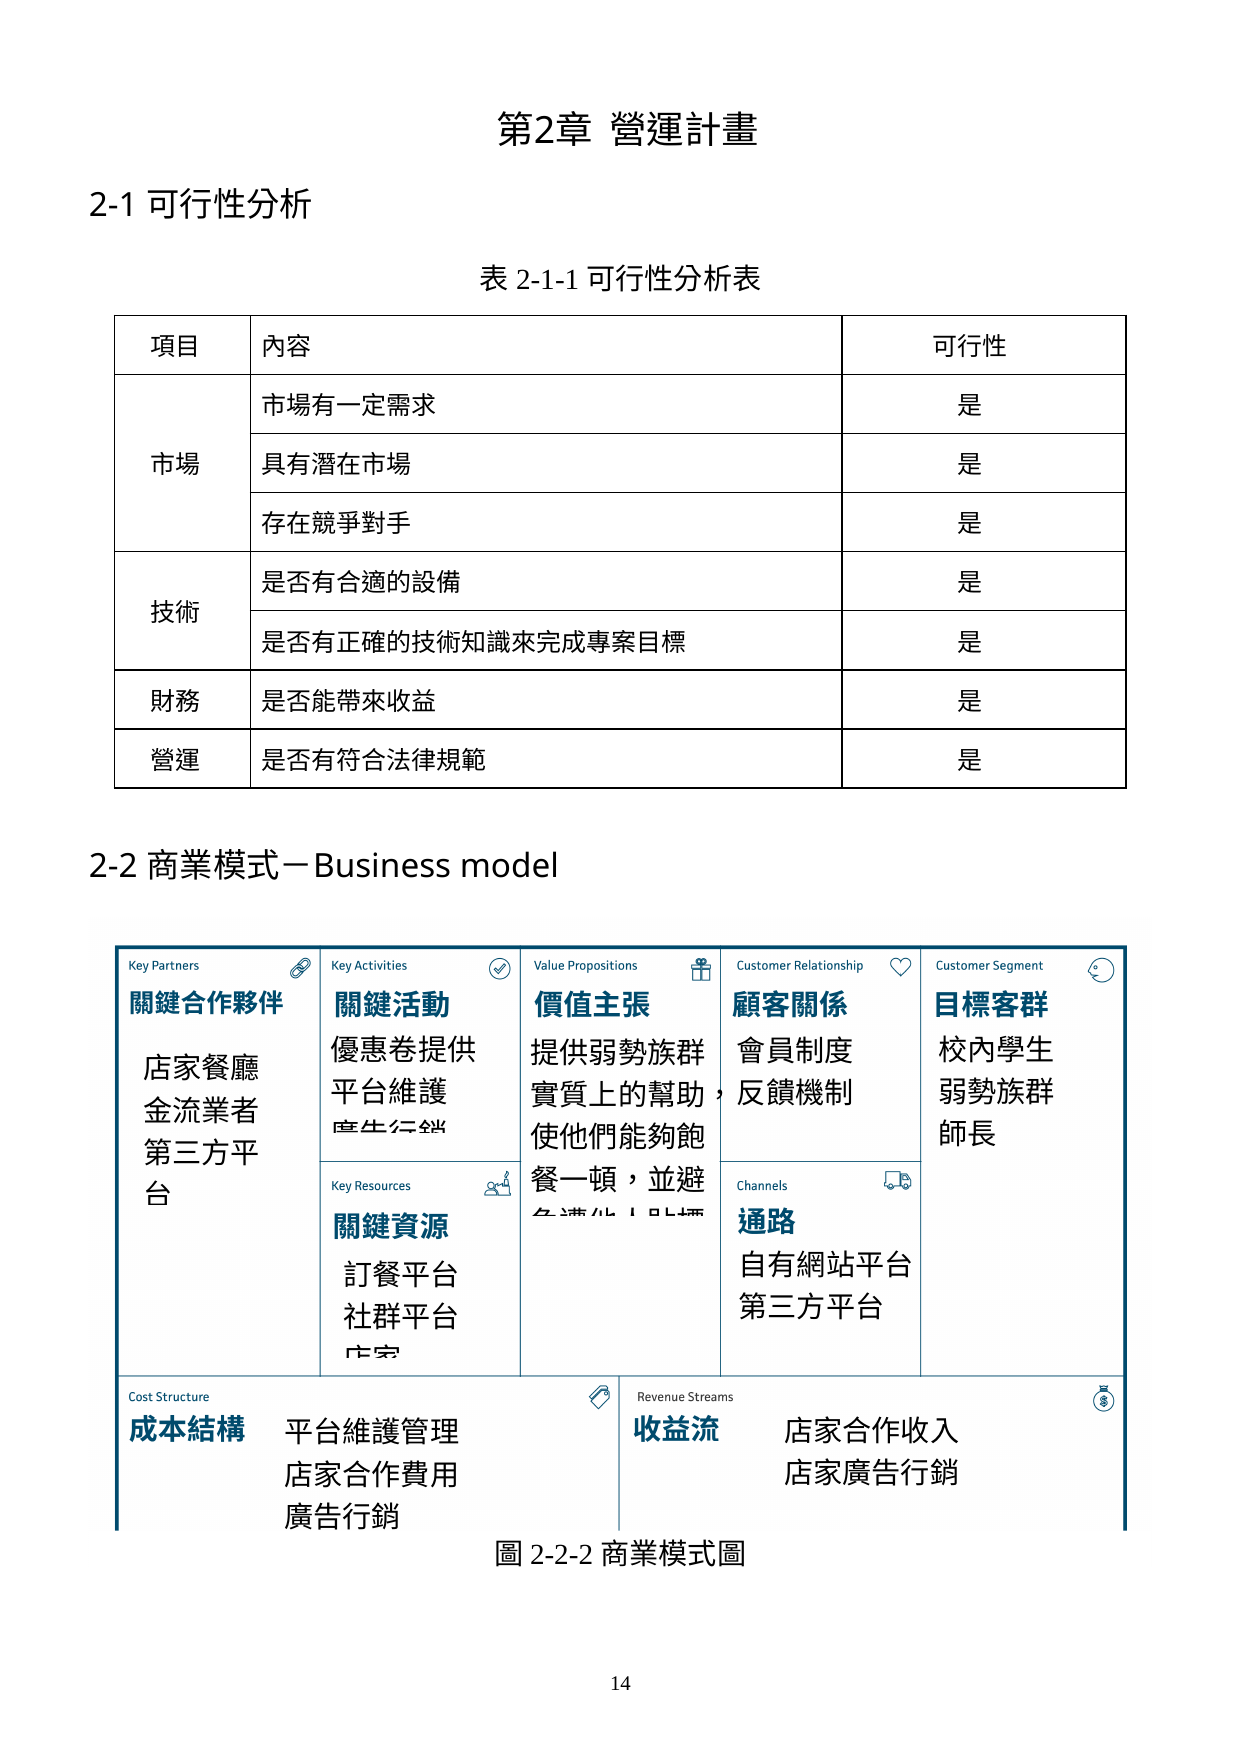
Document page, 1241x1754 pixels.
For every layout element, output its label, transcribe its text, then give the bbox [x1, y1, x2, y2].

subtitle 營運計畫 [103, 89, 1152, 164]
text 表 2-1-1 可行性分析表 [89, 239, 1152, 314]
table_cell 是 [843, 611, 1125, 669]
picture [88, 917, 1152, 1530]
table_cell 是 [843, 493, 1125, 551]
table_header 項目 [115, 316, 250, 373]
table_cell 是否能帶來收益 [251, 671, 841, 728]
table_cell 市場 [115, 375, 250, 551]
table_cell 存在競爭對手 [251, 493, 841, 551]
table_cell 是否有符合法律規範 [251, 730, 841, 787]
picture [321, 1520, 335, 1526]
table_cell 具有潛在市場 [251, 434, 841, 492]
table_cell 營運 [115, 730, 250, 787]
table_cell 技術 [115, 552, 250, 669]
table_cell 市場有一定需求 [251, 375, 841, 433]
table_cell 是否有正確的技術知識來完成專案目標 [251, 611, 841, 669]
table_header 內容 [251, 316, 841, 373]
table_cell 是 [843, 671, 1125, 728]
table_cell 財務 [115, 671, 250, 728]
table_cell 是 [843, 375, 1125, 433]
picture [119, 950, 1123, 1530]
table_cell 是 [843, 552, 1125, 610]
subtitle 可行性分析 [89, 164, 1152, 239]
table_cell 是否有合適的設備 [251, 552, 841, 610]
subtitle 商業模式－Business model [89, 826, 1152, 901]
table_cell 是 [843, 730, 1125, 787]
table_cell 是 [843, 434, 1125, 492]
table_header 可行性 [843, 316, 1125, 373]
